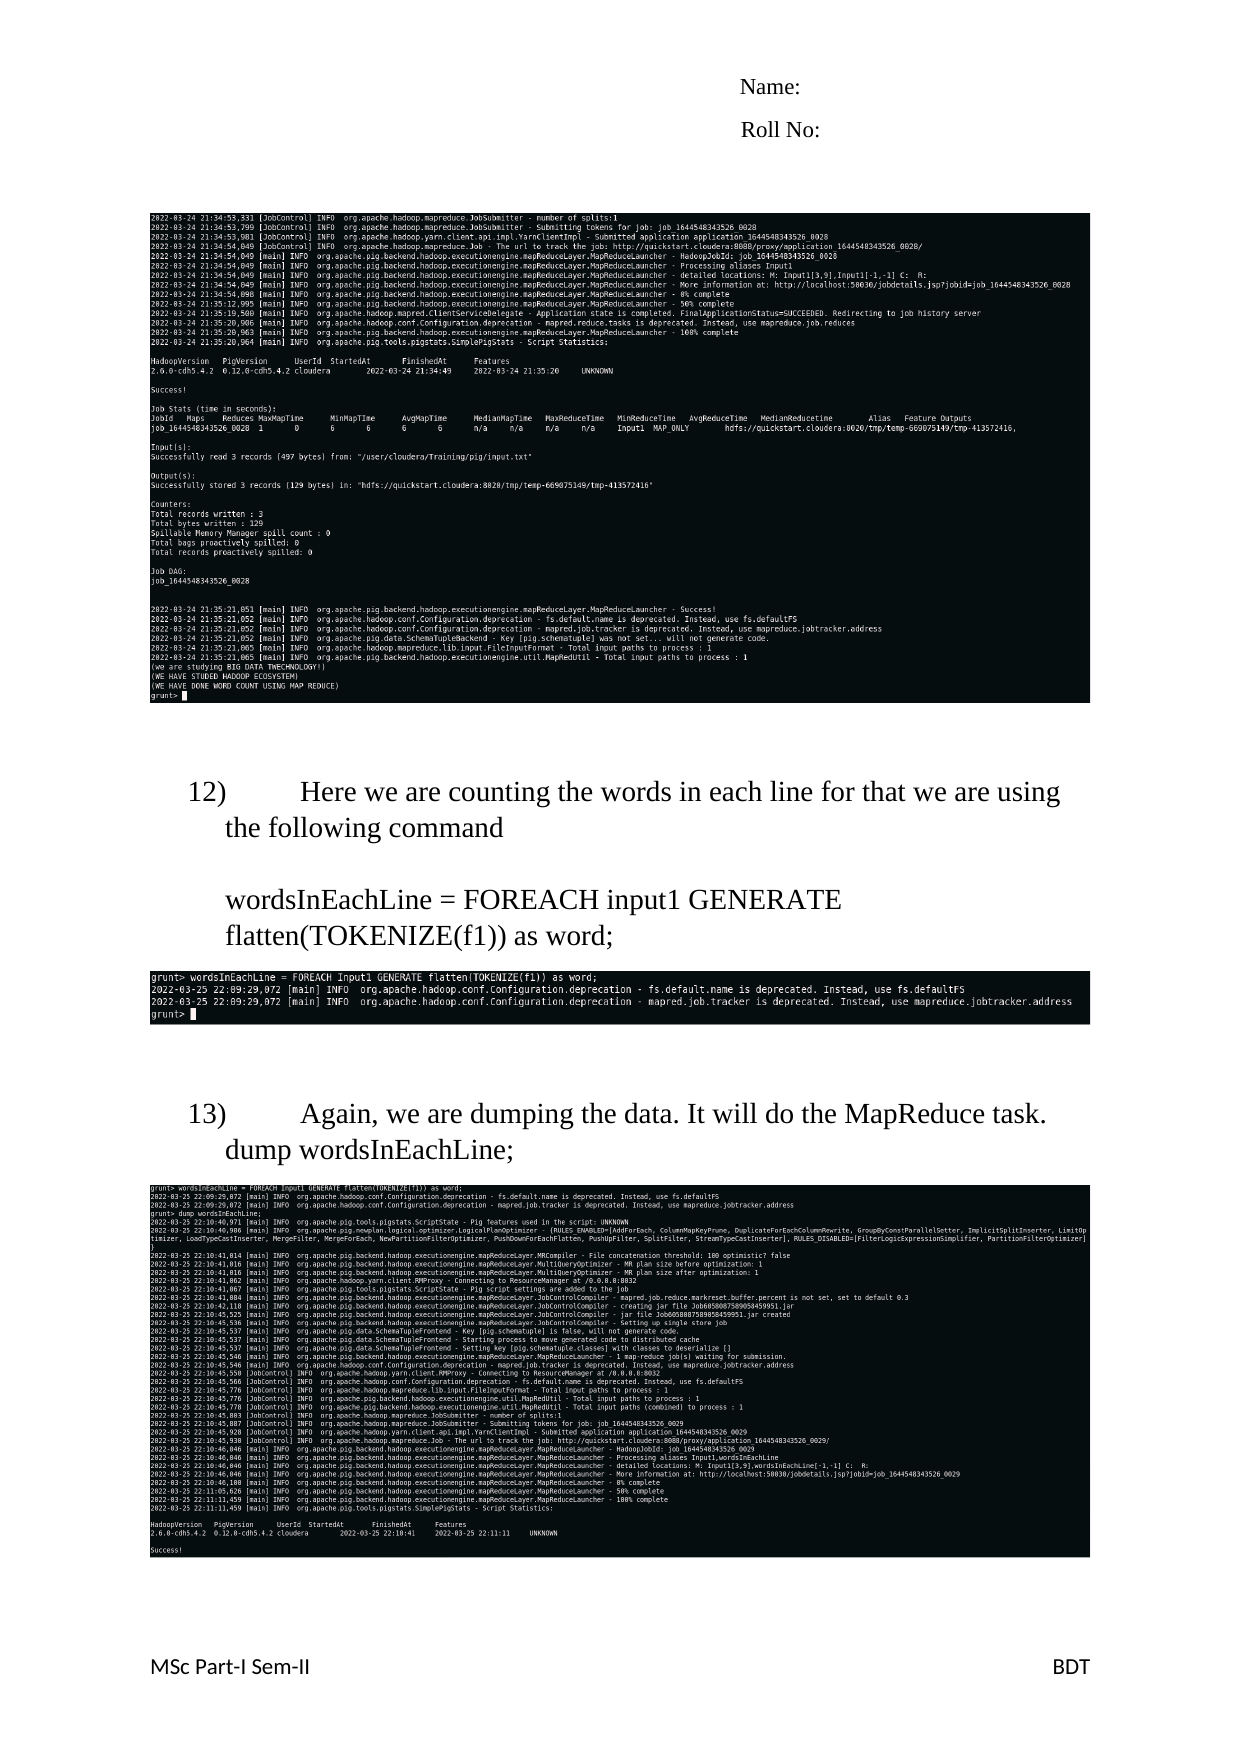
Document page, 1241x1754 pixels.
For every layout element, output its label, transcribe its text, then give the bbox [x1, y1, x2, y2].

list flatten(TOKENIZE(f1)) as word; [225, 918, 1090, 952]
picture [150, 213, 1091, 703]
list dump wordsInEachLine; [225, 1132, 1090, 1166]
list wordsInEachLine = FOREACH input1 GENERATE [225, 882, 1090, 916]
picture [150, 971, 1091, 1025]
list Here we are counting the words in each line for that we are using the following command [187, 774, 1090, 844]
picture [150, 1185, 1091, 1558]
list Again, we are dumping the data. It will do the MapReduce task. [187, 1096, 1090, 1129]
